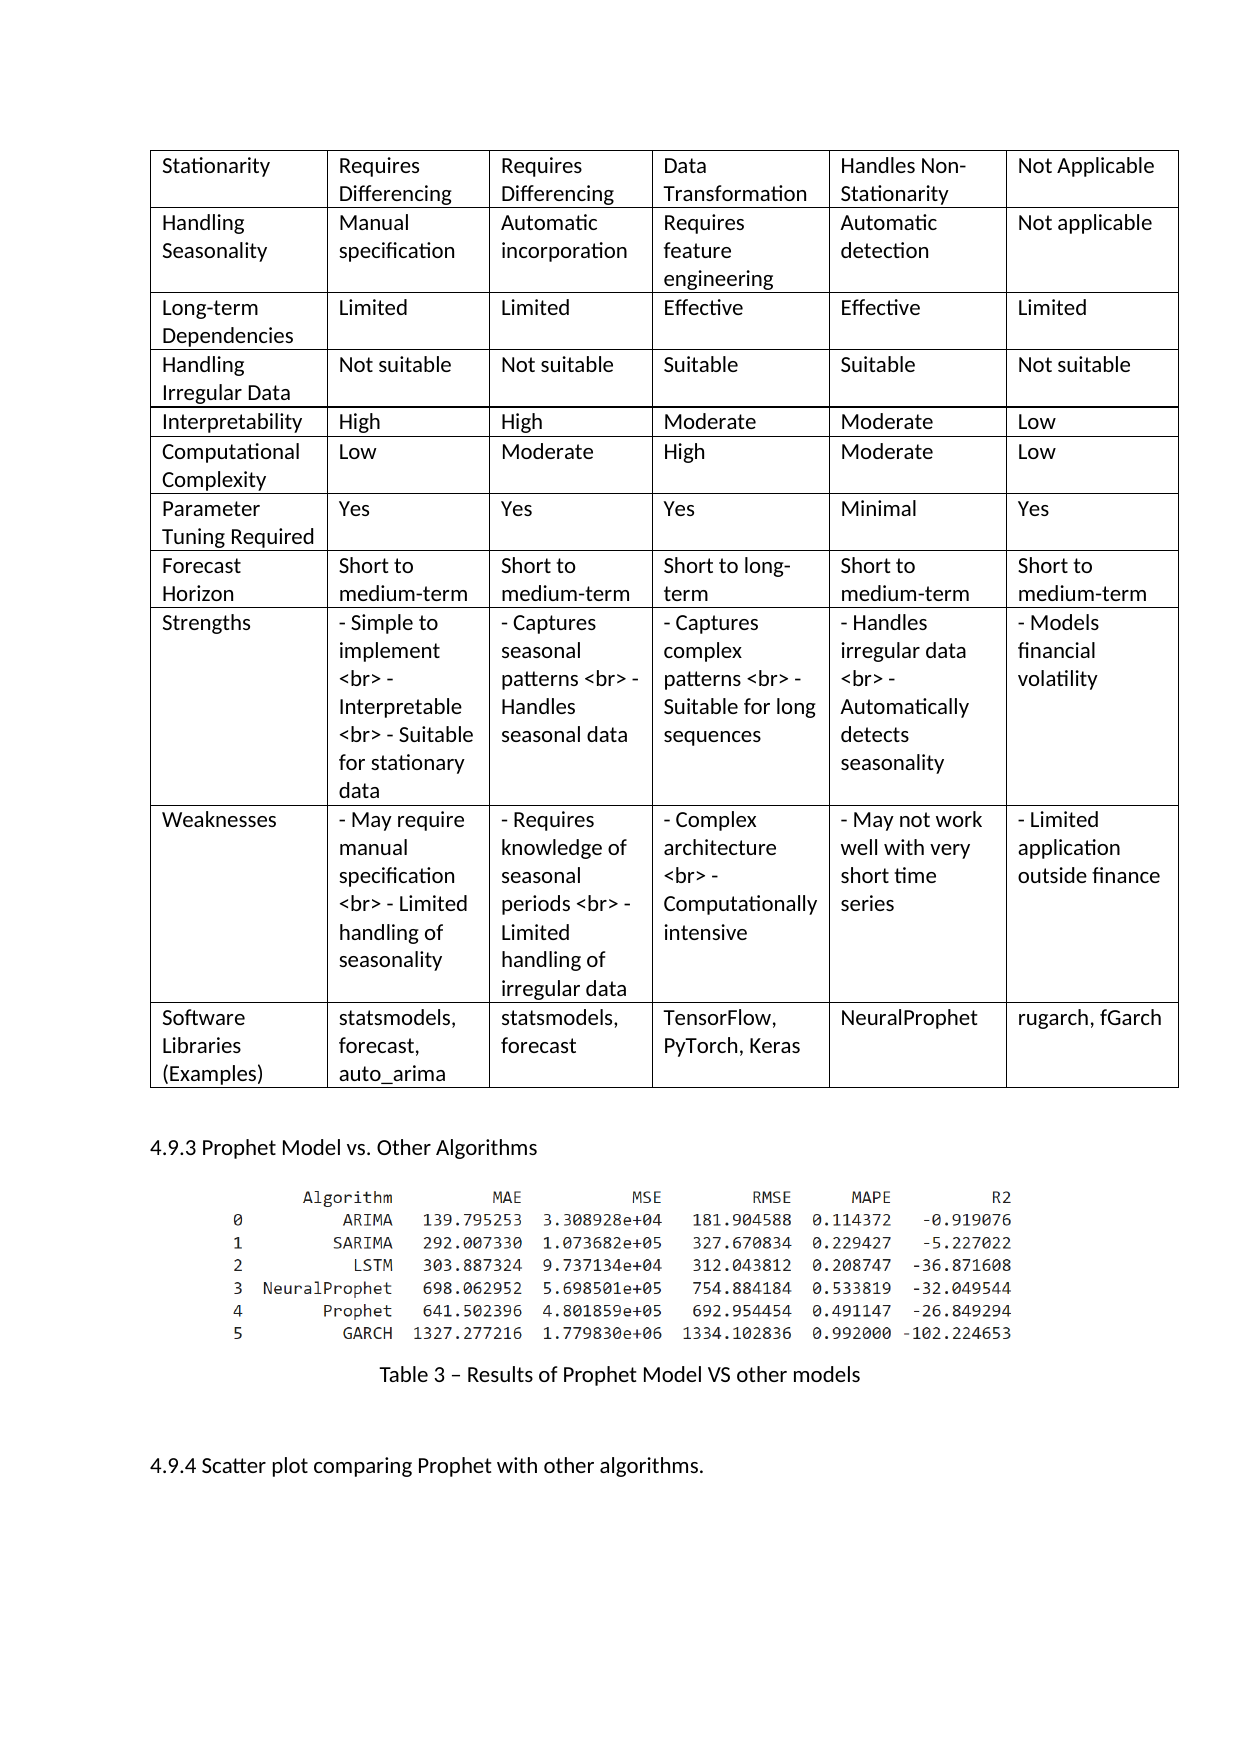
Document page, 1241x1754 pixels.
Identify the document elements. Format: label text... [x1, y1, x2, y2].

table_cell - May not work well with very short time series [830, 806, 1006, 1002]
table_cell statsmodels, forecast, auto_arima [328, 1003, 489, 1087]
table_cell High [328, 408, 489, 436]
table_cell - May require manual specification <br> - Limited handling of seasonality [328, 806, 489, 1002]
table_cell - Complex architecture <br> - Computationally intensive [653, 806, 829, 1002]
table_cell Suitable [653, 350, 829, 406]
table_cell Yes [1007, 494, 1178, 550]
table_cell Moderate [830, 408, 1006, 436]
table_cell Yes [490, 494, 652, 550]
table_cell High [653, 437, 829, 493]
table_cell Not suitable [328, 350, 489, 406]
table_cell TensorFlow, PyTorch, Keras [653, 1003, 829, 1087]
table_cell rugarch, fGarch [1007, 1003, 1178, 1087]
table_cell Yes [653, 494, 829, 550]
table_cell Automatic detection [830, 208, 1006, 292]
table_cell Short to medium-term [490, 551, 652, 607]
table_cell Weaknesses [151, 806, 327, 1002]
table_cell Computational Complexity [151, 437, 327, 493]
table_cell Requires feature engineering [653, 208, 829, 292]
table_cell Low [1007, 408, 1178, 436]
table_cell NeuralProphet [830, 1003, 1006, 1087]
table_cell Not suitable [490, 350, 652, 406]
table_cell Requires Differencing [490, 151, 652, 207]
table_cell Moderate [490, 437, 652, 493]
table_cell Limited [1007, 293, 1178, 349]
table_cell High [490, 408, 652, 436]
table_cell Data Transformation [653, 151, 829, 207]
table_cell Moderate [653, 408, 829, 436]
table_cell Manual specification [328, 208, 489, 292]
table_cell statsmodels, forecast [490, 1003, 652, 1087]
table_cell Short to medium-term [1007, 551, 1178, 607]
table_cell - Limited application outside finance [1007, 806, 1178, 1002]
picture [225, 1178, 1015, 1343]
table_cell Low [328, 437, 489, 493]
text 4.9.3 Prophet Model vs. Other Algorithms [150, 1133, 1090, 1161]
table_cell - Captures complex patterns <br> - Suitable for long sequences [653, 608, 829, 804]
table_cell Interpretability [151, 408, 327, 436]
table_cell Automatic incorporation [490, 208, 652, 292]
table_cell Forecast Horizon [151, 551, 327, 607]
table_cell Short to medium-term [830, 551, 1006, 607]
table_cell Parameter Tuning Required [151, 494, 327, 550]
table_cell Effective [830, 293, 1006, 349]
table_cell Short to long-term [653, 551, 829, 607]
table_cell - Captures seasonal patterns <br> - Handles seasonal data [490, 608, 652, 804]
table_cell Requires Differencing [328, 151, 489, 207]
table_cell - Models financial volatility [1007, 608, 1178, 804]
table_cell - Handles irregular data <br> - Automatically detects seasonality [830, 608, 1006, 804]
table_cell Stationarity [151, 151, 327, 207]
table_cell Limited [490, 293, 652, 349]
table_cell Short to medium-term [328, 551, 489, 607]
table_cell Handling Irregular Data [151, 350, 327, 406]
table_cell Low [1007, 437, 1178, 493]
table_cell Not suitable [1007, 350, 1178, 406]
table_cell Minimal [830, 494, 1006, 550]
table_cell Long-term Dependencies [151, 293, 327, 349]
table_cell - Simple to implement <br> - Interpretable <br> - Suitable for stationary data [328, 608, 489, 804]
text 4.9.4 Scatter plot comparing Prophet with other algorithms. [150, 1451, 1090, 1479]
text Table 3 – Results of Prophet Model VS other models [150, 1360, 1090, 1388]
table_cell Not Applicable [1007, 151, 1178, 207]
table_cell Limited [328, 293, 489, 349]
table_cell Yes [328, 494, 489, 550]
table_cell Handles Non-Stationarity [830, 151, 1006, 207]
table_cell Moderate [830, 437, 1006, 493]
table_cell Strengths [151, 608, 327, 804]
table_cell Not applicable [1007, 208, 1178, 292]
table_cell Suitable [830, 350, 1006, 406]
table_cell Software Libraries (Examples) [151, 1003, 327, 1087]
table_cell - Requires knowledge of seasonal periods <br> - Limited handling of irregular data [490, 806, 652, 1002]
table_cell Handling Seasonality [151, 208, 327, 292]
table_cell Effective [653, 293, 829, 349]
